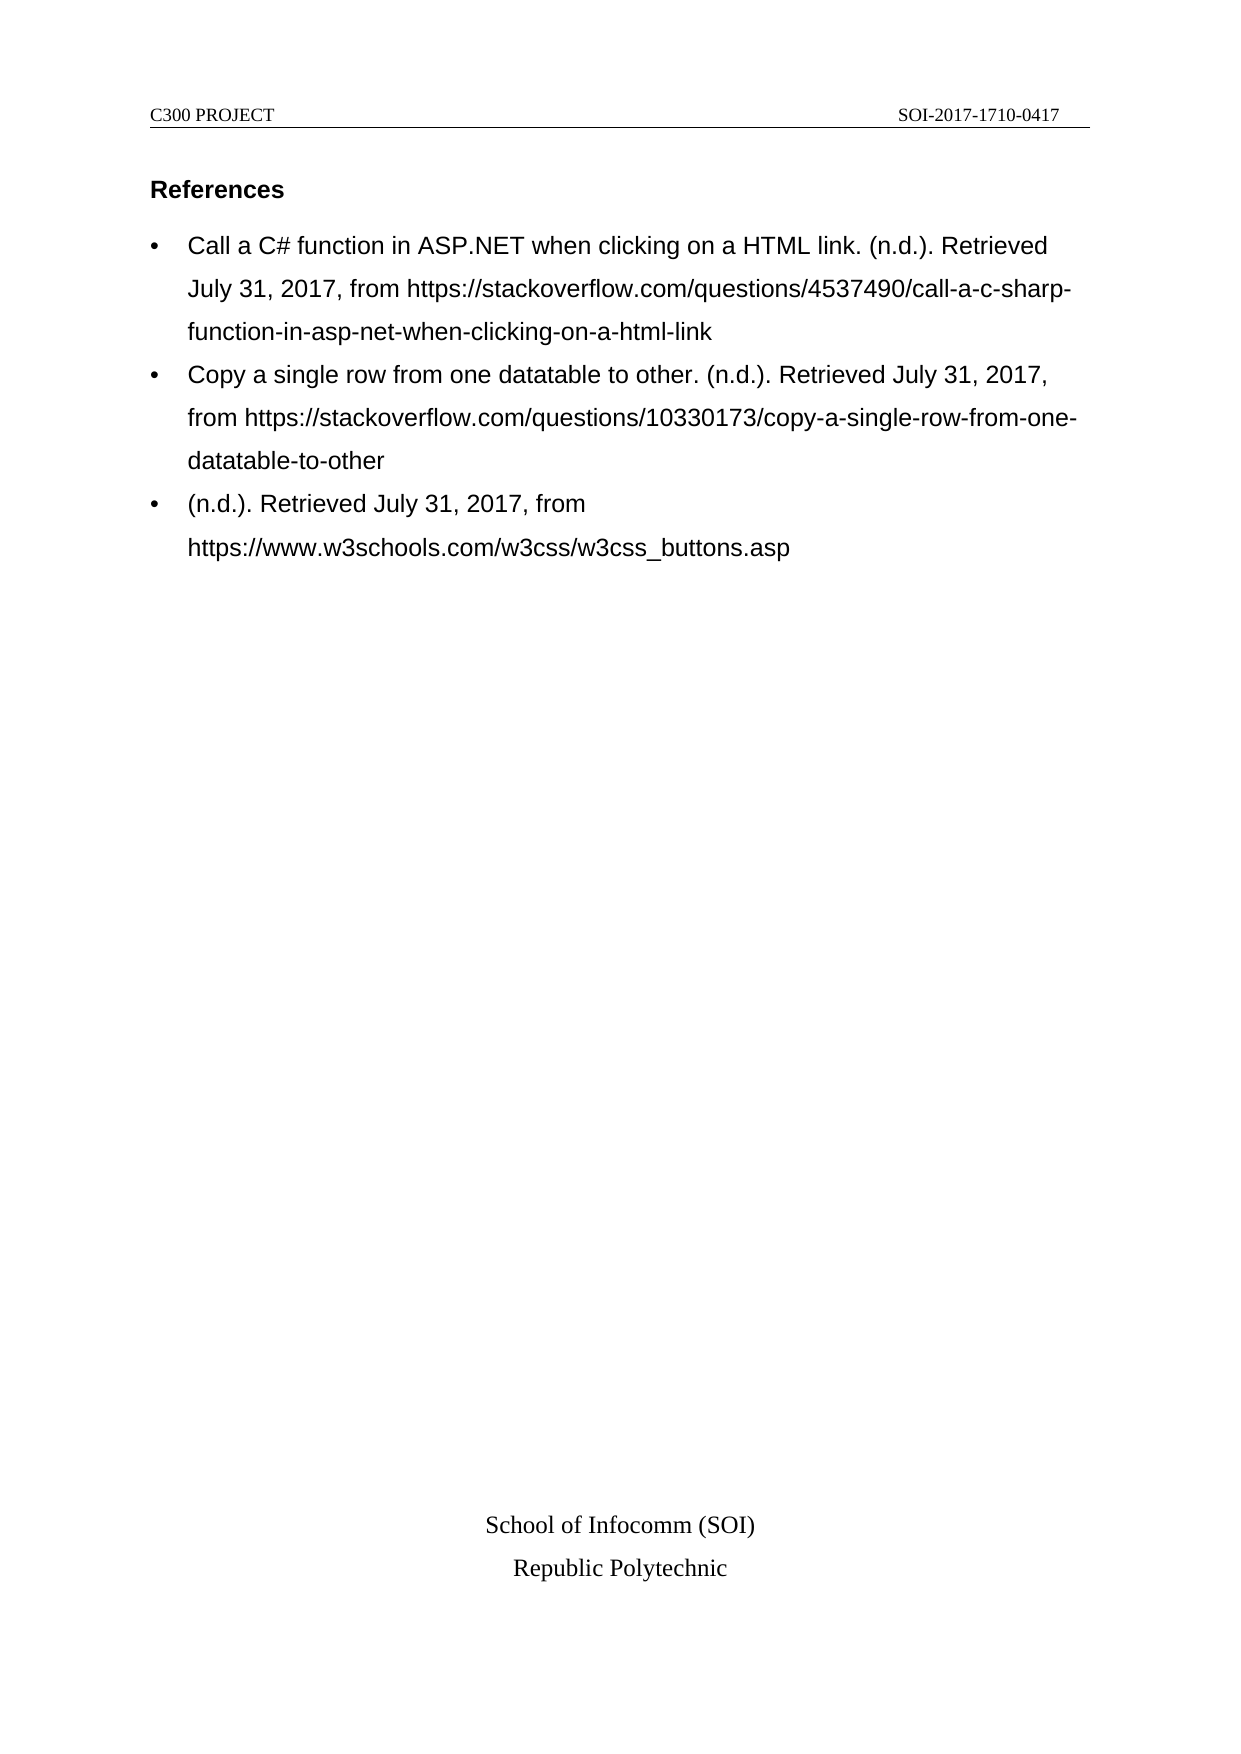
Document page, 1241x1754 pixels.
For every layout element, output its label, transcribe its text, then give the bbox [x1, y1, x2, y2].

subtitle References [150, 175, 1090, 204]
list Copy a single row from one datatable to other. (n.d.). Retrieved July 31, 2017, from https://stackoverflow.com/questions/10330173/copy-a-single-row-from-one-datatable-to-other [150, 360, 1090, 475]
list Call a C# function in ASP.NET when clicking on a HTML link. (n.d.). Retrieved July 31, 2017, from https://stackoverflow.com/questions/4537490/call-a-c-sharp-function-in-asp-net-when-clicking-on-a-html-link [150, 231, 1090, 346]
list (n.d.). Retrieved July 31, 2017, from https://www.w3schools.com/w3css/w3css_buttons.asp [150, 489, 1090, 561]
